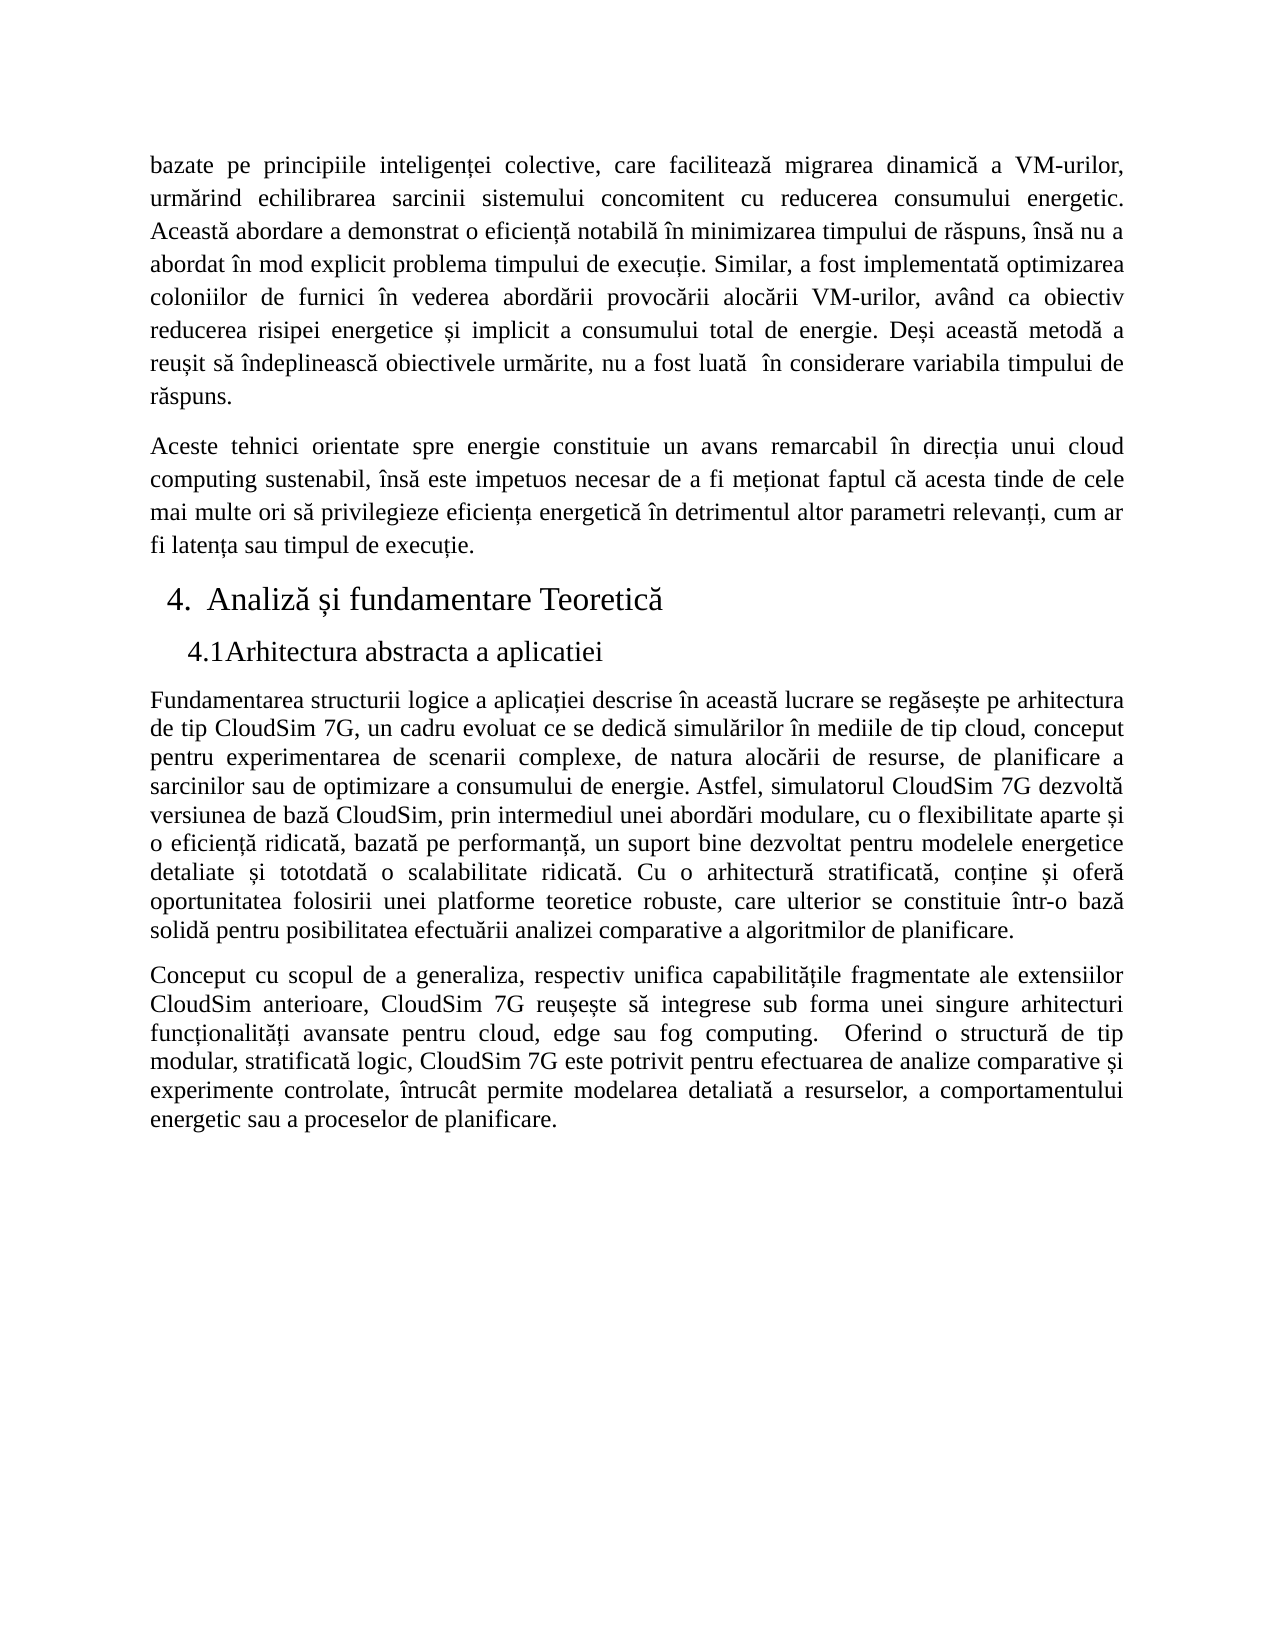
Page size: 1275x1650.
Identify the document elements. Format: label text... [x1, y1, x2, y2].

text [150, 150, 1125, 410]
text Arhitectura abstracta a aplicatiei [187, 634, 1125, 668]
text Aceste tehnici orientate spre energie constituie un avans remarcabil în direcția unui cloud computing sustenabil, însă este impetuos necesar de a fi meționat faptul că acesta tinde de cele mai multe ori să privilegieze eficiența energetică în detrimentul altor parametri relevanți, cum ar fi latența sau timpul de execuție. [150, 431, 1125, 559]
text Fundamentarea structurii logice a aplicației descrise în această lucrare se regăsește pe arhitectura de tip CloudSim 7G, un cadru evoluat ce se dedică simulărilor în mediile de tip cloud, conceput pentru experimentarea de scenarii complexe, de natura alocării de resurse, de planificare a sarcinilor sau de optimizare a consumului de energie. Astfel, simulatorul CloudSim 7G dezvoltă versiunea de bază CloudSim, prin intermediul unei abordări modulare, cu o flexibilitate aparte și o eficiență ridicată, bazată pe performanță, un suport bine dezvoltat pentru modelele energetice detaliate și tototdată o scalabilitate ridicată. Cu o arhitectură stratificată, conține și oferă oportunitatea folosirii unei platforme teoretice robuste, care ulterior se constituie într-o bază solidă pentru posibilitatea efectuării analizei comparative a algoritmilor de planificare. [150, 685, 1125, 943]
text 4. Analiză și fundamentare Teoretică [150, 579, 1125, 618]
text Conceput cu scopul de a generaliza, respectiv unifica capabilitățile fragmentate ale extensiilor CloudSim anterioare, CloudSim 7G reușește să integrese sub forma unei singure arhitecturi funcționalități avansate pentru cloud, edge sau fog computing. Oferind o structură de tip modular, stratificată logic, CloudSim 7G este potrivit pentru efectuarea de analize comparative și experimente controlate, întrucât permite modelarea detaliată a resurselor, a comportamentului energetic sau a proceselor de planificare. [150, 960, 1125, 1133]
